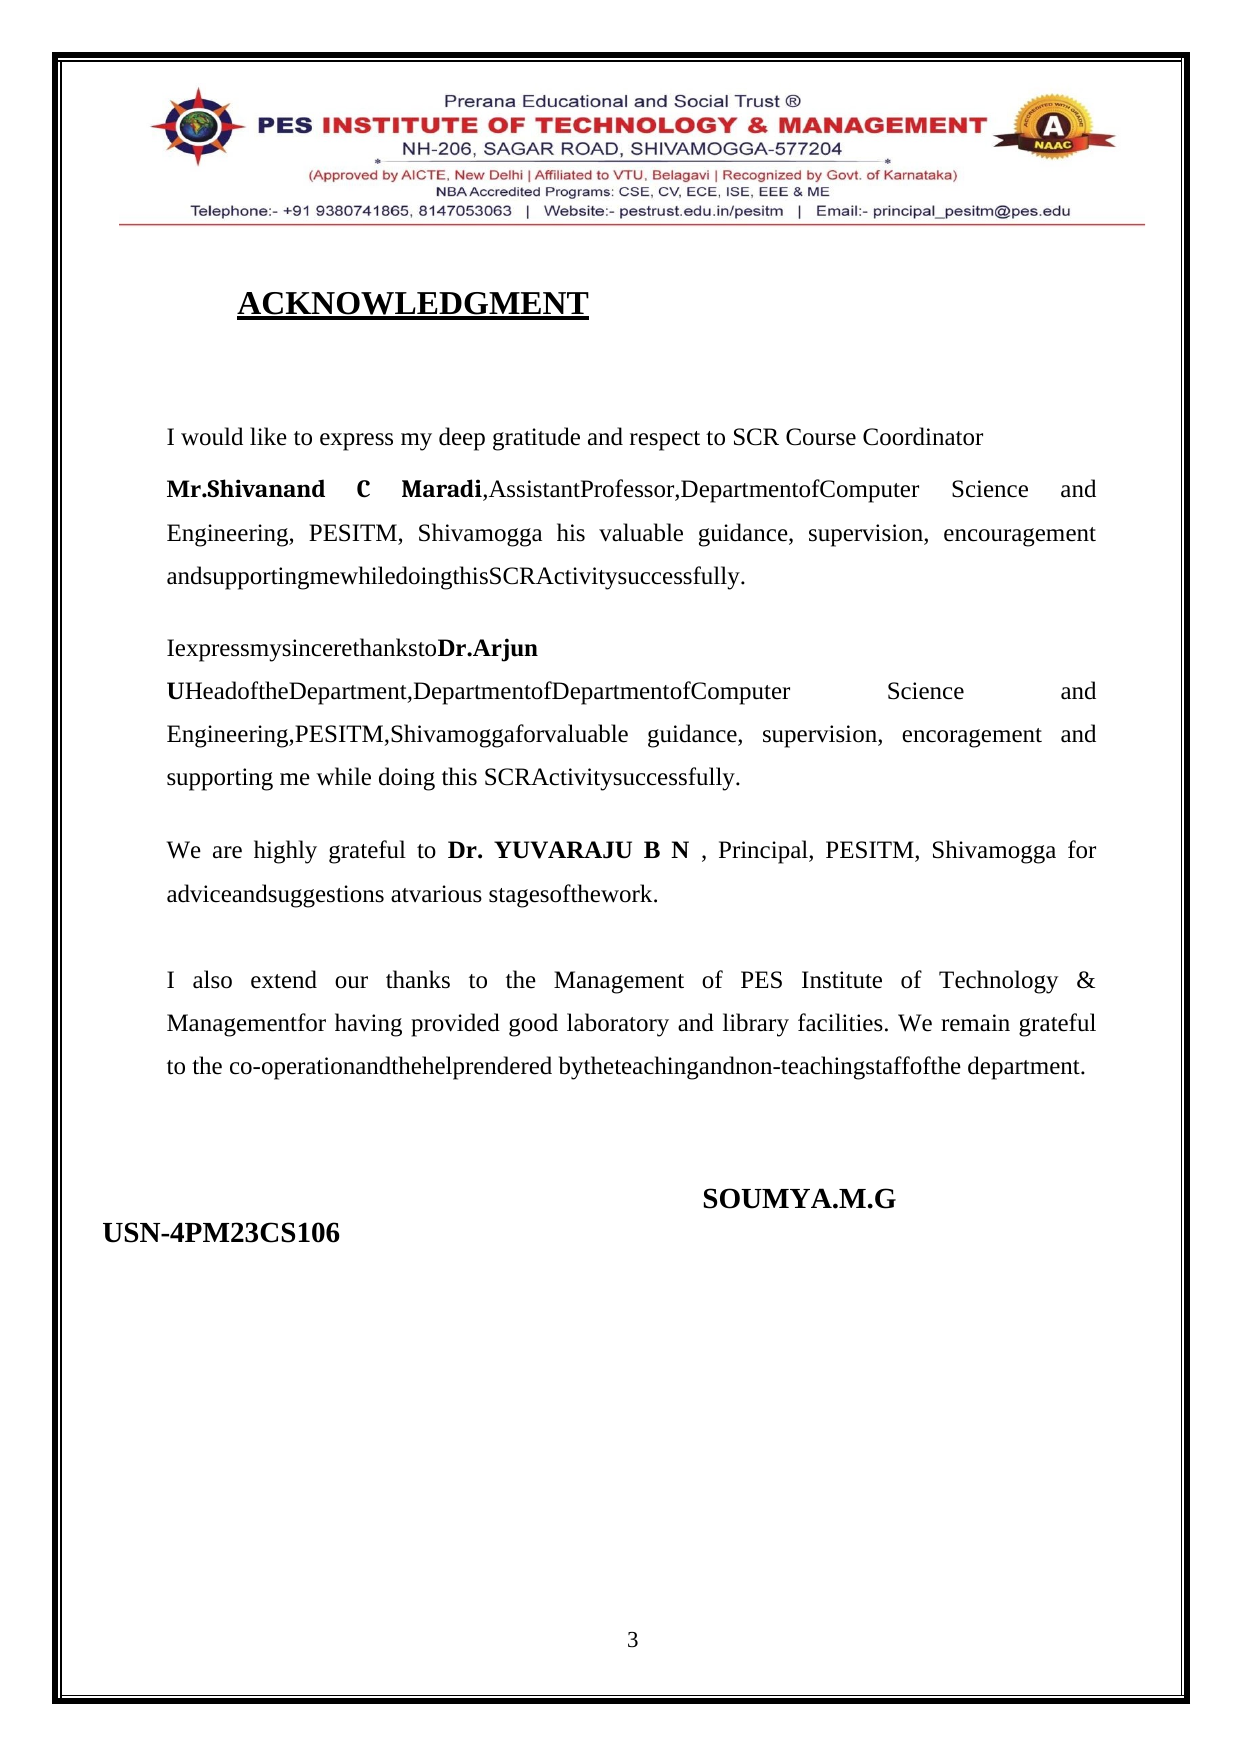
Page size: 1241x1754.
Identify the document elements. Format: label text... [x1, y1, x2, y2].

text We are highly grateful to Dr. YUVARAJU B N , Principal, PESITM, Shivamogga for adviceandsuggestions atvarious stagesofthework. [166, 836, 1097, 907]
text IexpressmysincerethankstoDr.Arjun UHeadoftheDepartment,DepartmentofDepartmentofComputer Science and Engineering,PESITM,Shivamoggaforvaluable guidance, supervision, encoragement and supporting me while doing this SCRActivitysuccessfully. [166, 633, 1097, 791]
subtitle USN-4PM23CS106 [102, 1215, 1005, 1248]
picture [119, 83, 1146, 228]
subtitle ACKNOWLEDGMENT [237, 283, 1037, 322]
text I would like to express my deep gratitude and respect to SCR Course Coordinator [166, 422, 1097, 450]
subtitle SOUMYA.M.G [627, 1181, 1005, 1215]
text I also extend our thanks to the Management of PES Institute of Technology & Managementfor having provided good laboratory and library facilities. We remain grateful to the co-operationandthehelprendered bytheteachingandnon-teachingstaffofthe department. [166, 965, 1097, 1080]
text Mr.Shivanand C Maradi,AssistantProfessor,DepartmentofComputer Science and Engineering, PESITM, Shivamogga his valuable guidance, supervision, encouragement andsupportingmewhiledoingthisSCRActivitysuccessfully. [166, 474, 1097, 590]
